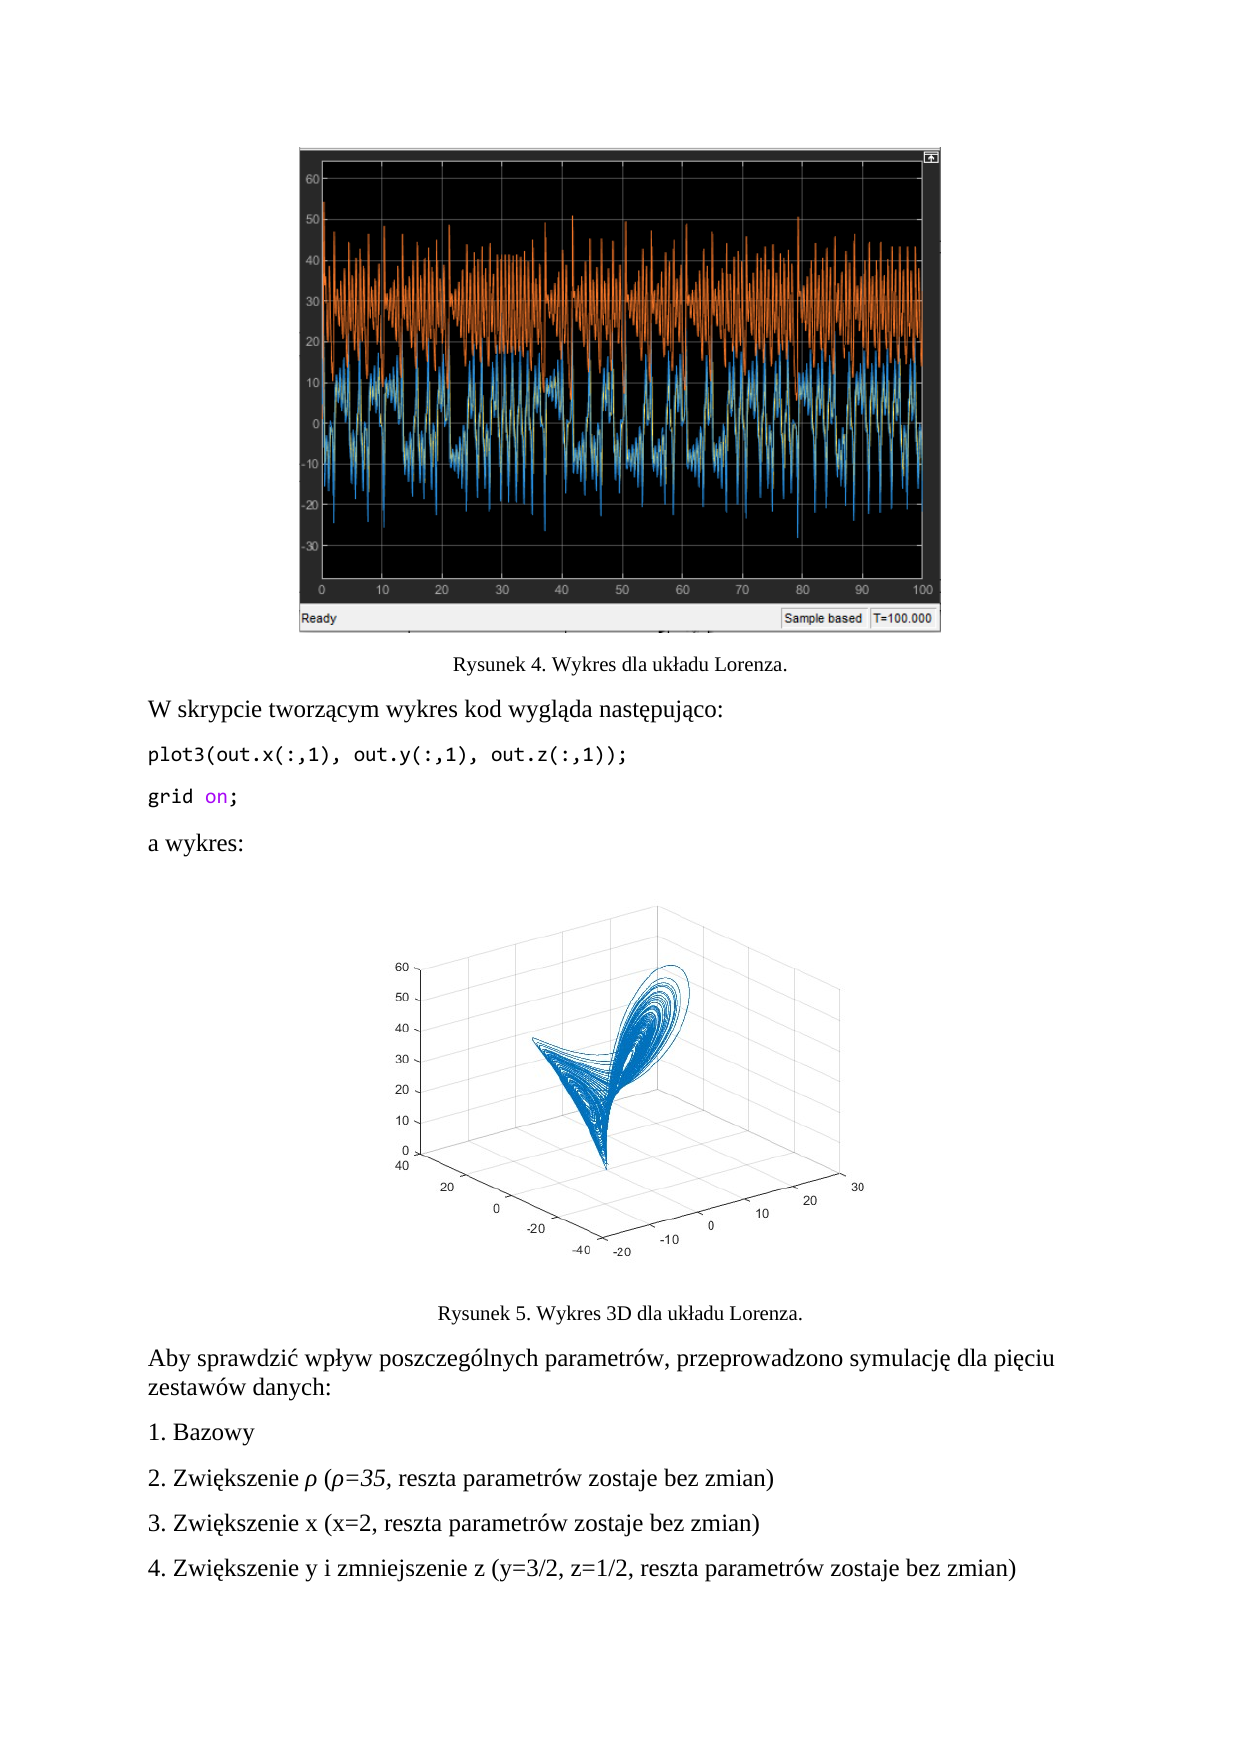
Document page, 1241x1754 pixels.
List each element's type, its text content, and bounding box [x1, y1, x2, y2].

list Zwiększenie ρ (ρ=35, reszta parametrów zostaje bez zmian) [148, 1463, 1093, 1491]
text Rysunek 5. Wykres 3D dla układu Lorenza. [148, 1301, 1093, 1324]
text Rysunek 4. Wykres dla układu Lorenza. [148, 652, 1093, 676]
picture [349, 875, 891, 1282]
text Aby sprawdzić wpływ poszczególnych parametrów, przeprowadzono symulację dla pięciu zestawów danych: [148, 1343, 1093, 1401]
text grid on; [148, 785, 1093, 809]
text W skrypcie tworzącym wykres kod wygląda następująco: [148, 694, 1093, 723]
list Zwiększenie x (x=2, reszta parametrów zostaje bez zmian) [148, 1508, 1093, 1537]
text plot3(out.x(:,1), out.y(:,1), out.z(:,1)); [148, 742, 1093, 766]
text a wykres: [148, 828, 1093, 856]
list Zwiększenie y i zmniejszenie z (y=3/2, z=1/2, reszta parametrów zostaje bez zmian) [148, 1553, 1093, 1582]
picture [299, 147, 941, 633]
list Bazowy [148, 1417, 1093, 1446]
